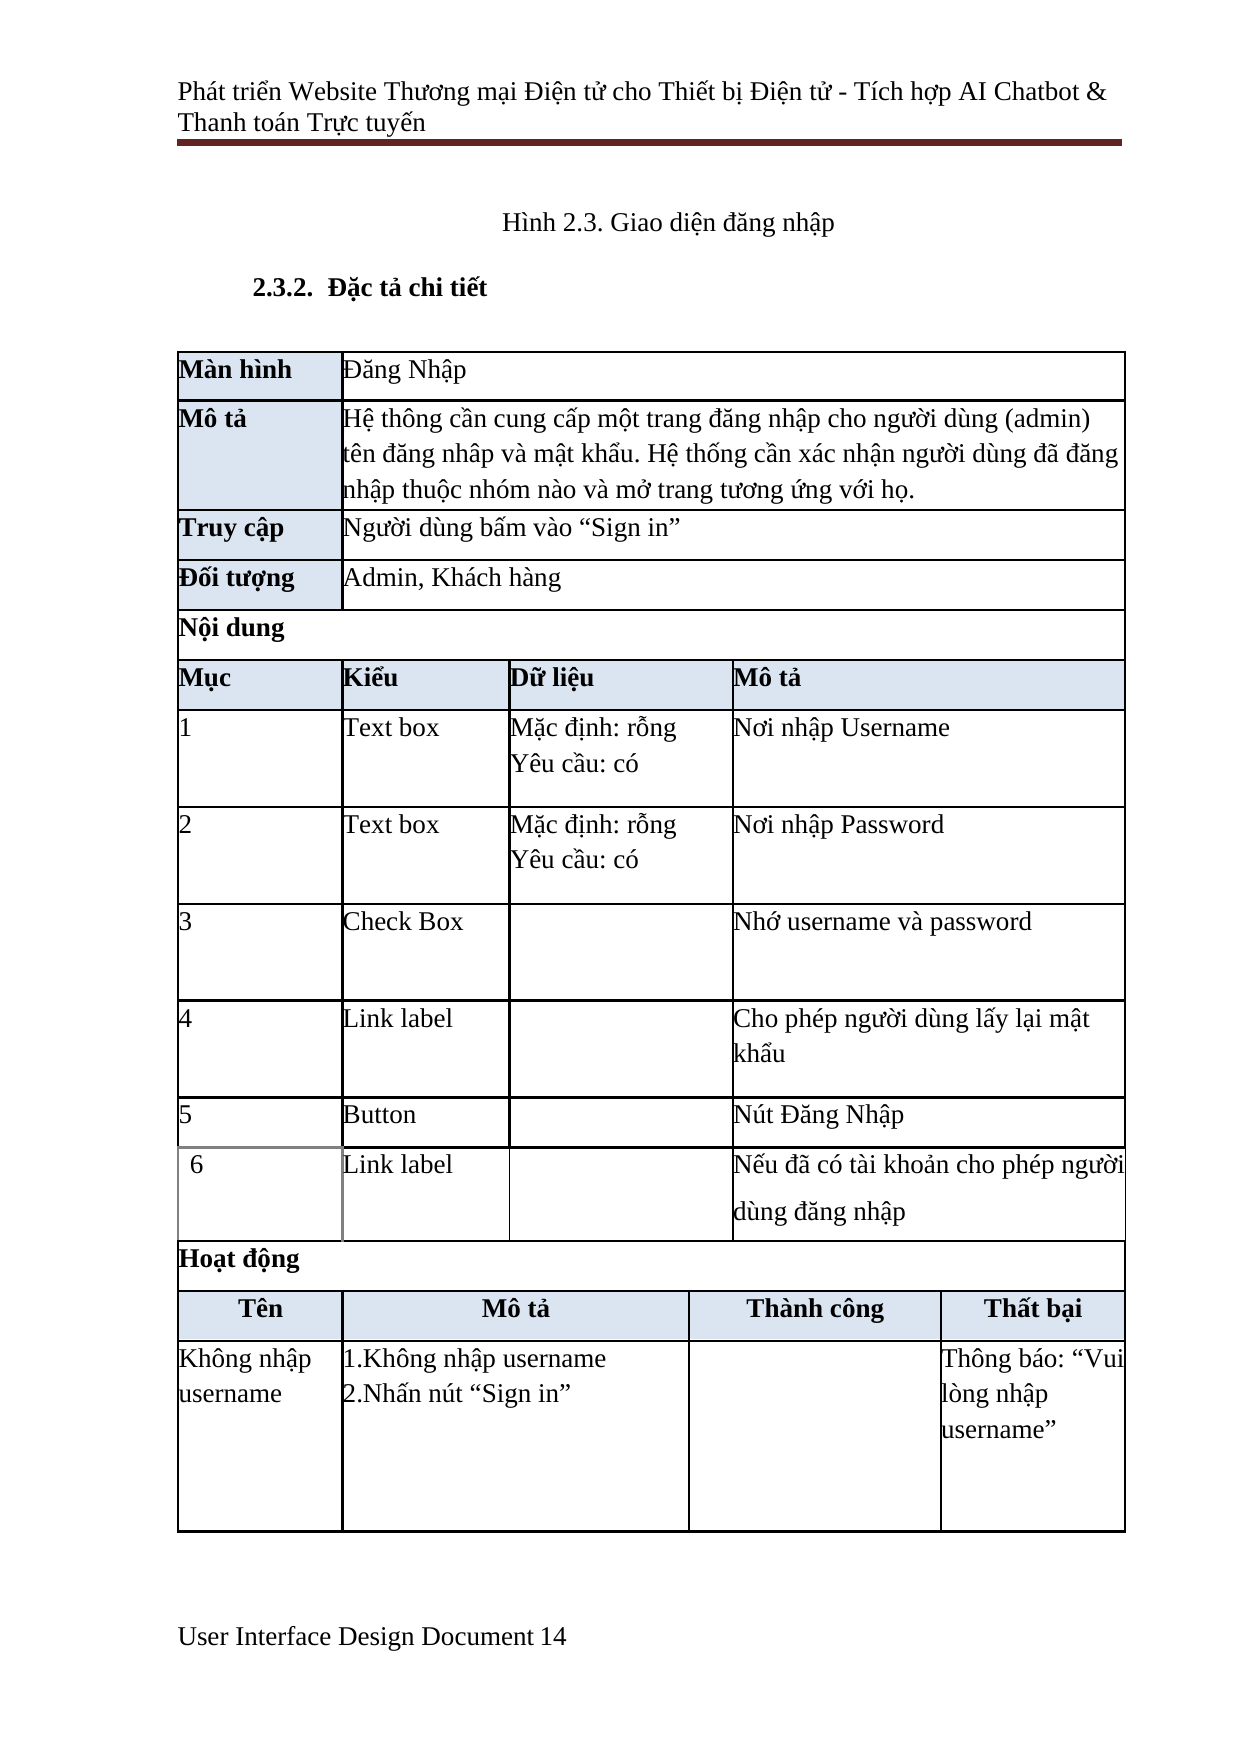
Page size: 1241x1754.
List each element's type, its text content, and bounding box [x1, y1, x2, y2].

table_cell Admin, Khách hàng [344, 561, 1124, 609]
table_cell Button [344, 1099, 508, 1146]
table_cell Check Box [344, 905, 508, 999]
table_header Đăng Nhập [344, 353, 1124, 399]
table_cell Thất bại [942, 1292, 1124, 1339]
table_cell Thông báo: “Vui lòng nhập username” [942, 1342, 1124, 1530]
table_cell Link label [344, 1149, 509, 1239]
table_cell [511, 905, 732, 999]
table_cell 2 [179, 808, 341, 902]
table_cell Kiểu [344, 661, 508, 709]
table_cell Text box [344, 808, 508, 902]
table_cell [690, 1342, 940, 1530]
table_cell Hoạt động [179, 1242, 1124, 1289]
table_cell Mô tả [734, 661, 1124, 709]
table_cell Người dùng bấm vào “Sign in” [344, 511, 1124, 559]
table_cell Nút Đăng Nhập [734, 1099, 1124, 1146]
table_cell Nếu đã có tài khoản cho phép người dùng đăng nhập [734, 1149, 1125, 1239]
table_cell Truy cập [179, 511, 341, 559]
table_cell 4 [179, 1002, 341, 1096]
table_cell Tên [179, 1292, 341, 1339]
table_cell Link label [344, 1002, 508, 1096]
table_header Màn hình [179, 353, 341, 399]
table_cell Không nhập username [179, 1342, 341, 1530]
table_cell 1 [179, 711, 341, 806]
table_cell Dữ liệu [511, 661, 732, 709]
table_cell [511, 1002, 732, 1096]
table_cell Mô tả [344, 1292, 688, 1339]
table_cell Mặc định: rỗng Yêu cầu: có [511, 711, 732, 806]
table_cell Nơi nhập Username [734, 711, 1124, 806]
table_cell Mục [179, 661, 341, 709]
table_cell [511, 1099, 732, 1146]
table_cell Nơi nhập Password [734, 808, 1124, 902]
table_cell Nội dung [179, 611, 1124, 659]
text Hình 2.3. Giao diện đăng nhập [215, 206, 1122, 237]
subtitle Đặc tả chi tiết [252, 271, 1122, 302]
table_cell 3 [179, 905, 341, 999]
table_cell 1.Không nhập username 2.Nhấn nút “Sign in” [344, 1342, 688, 1530]
table_cell Thành công [690, 1292, 940, 1339]
table_cell Đối tượng [179, 561, 341, 609]
table_cell Hệ thông cần cung cấp một trang đăng nhập cho người dùng (admin) tên đăng nhâp và mật khẩu. Hệ thống cần xác nhận người dùng đã đăng nhập thuộc nhóm nào và mở trang tương ứng với họ. [344, 402, 1124, 509]
table_cell Mô tả [179, 402, 341, 509]
table_cell 6 [179, 1149, 341, 1239]
table_cell Text box [344, 711, 508, 806]
table_cell Cho phép người dùng lấy lại mật khẩu [734, 1002, 1124, 1096]
table_cell 5 [179, 1099, 341, 1146]
table_cell Nhớ username và password [734, 905, 1124, 999]
table_cell [510, 1149, 732, 1239]
table_cell Mặc định: rỗng Yêu cầu: có [511, 808, 732, 902]
